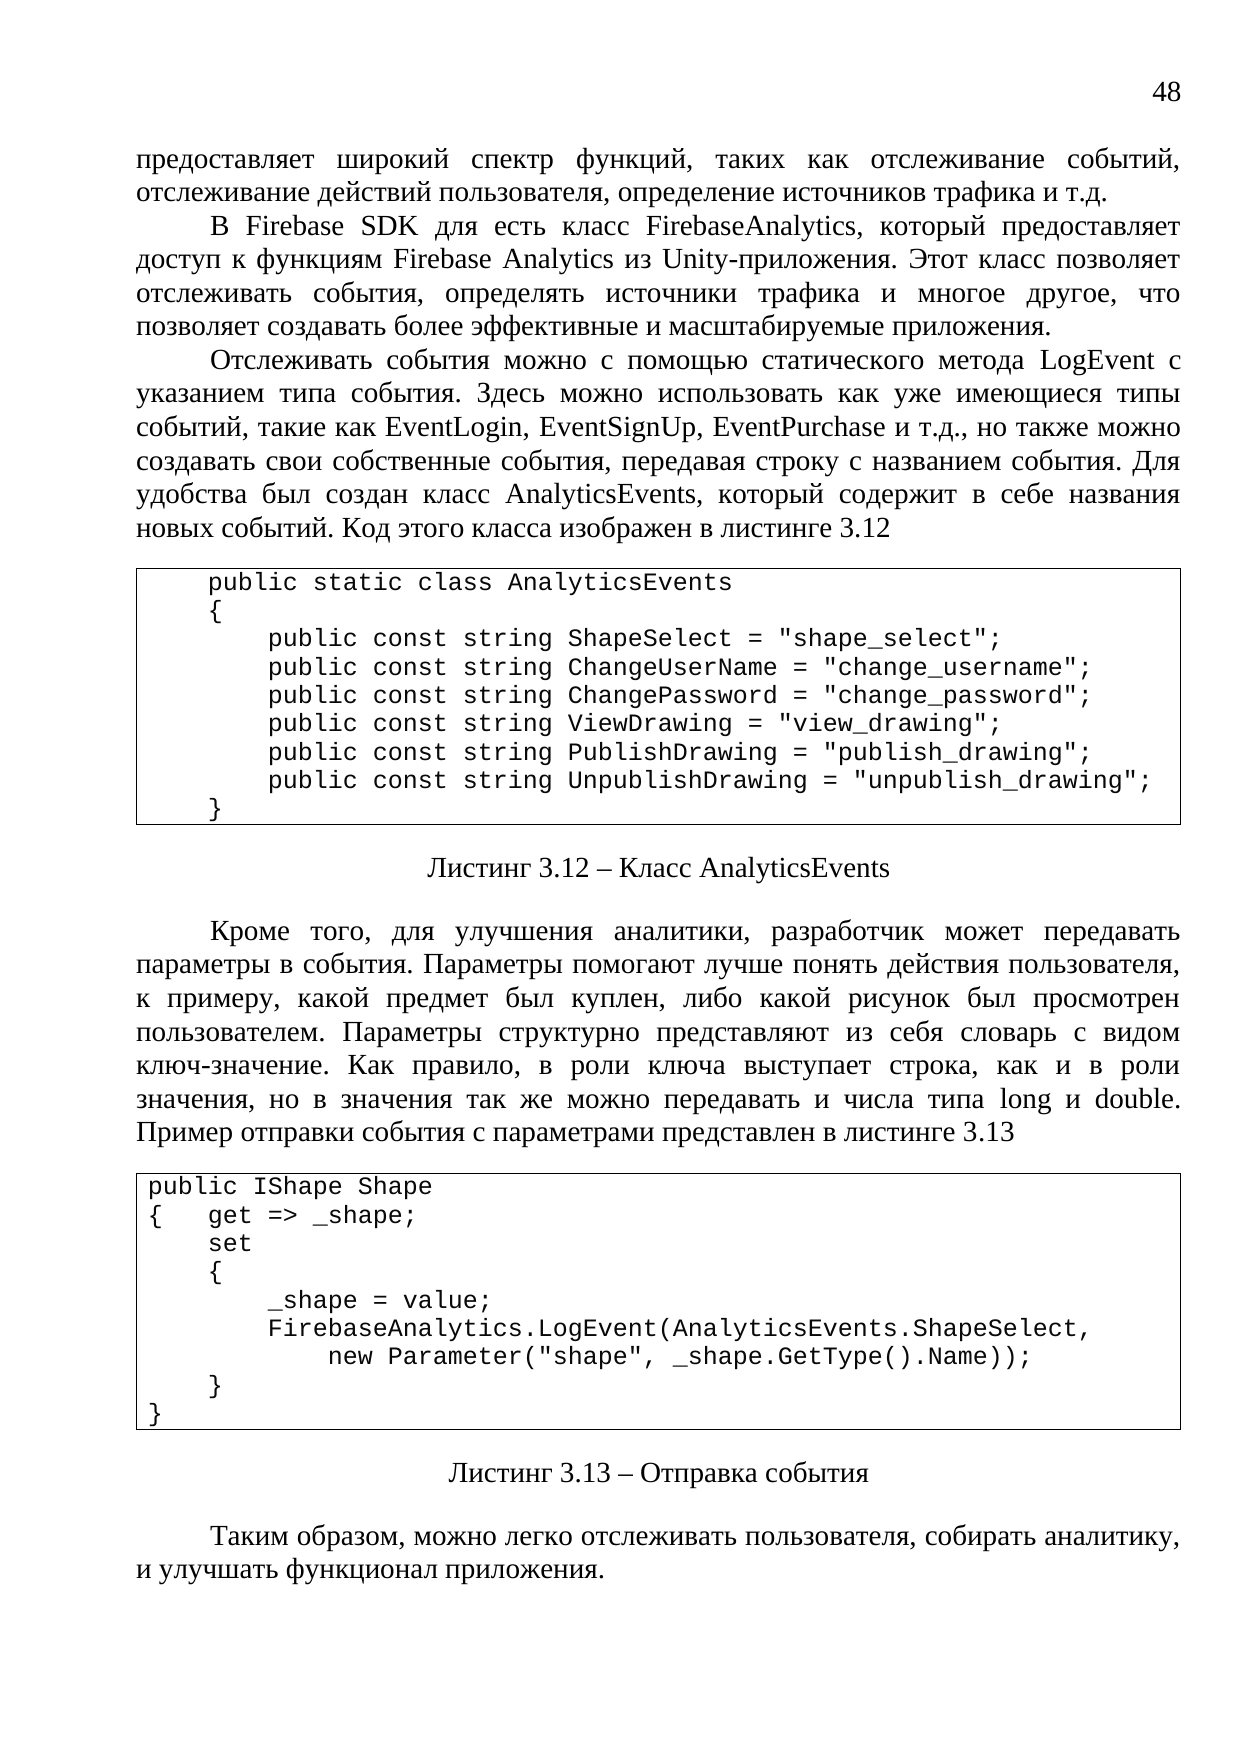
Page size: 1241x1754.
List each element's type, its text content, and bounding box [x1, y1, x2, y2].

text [136, 141, 1181, 208]
text Листинг 3.12 – Класс AnalyticsEvents [136, 850, 1181, 884]
text Таким образом, можно легко отслеживать пользователя, собирать аналитику, и улучшать функционал приложения. [136, 1518, 1181, 1585]
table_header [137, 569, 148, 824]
text Отслеживать события можно с помощью статического метода LogEvent с указанием типа события. Здесь можно использовать как уже имеющиеся типы событий, такие как EventLogin, EventSignUp, EventPurchase и т.д., но также можно создавать свои собственные события, передавая строку с названием события. Для удобства был создан класс AnalyticsEvents, который содержит в себе названия новых событий. Код этого класса изображен в листинге 3.12 [136, 342, 1181, 543]
text В Firebase SDK для есть класс FirebaseAnalytics, который предоставляет доступ к функциям Firebase Analytics из Unity-приложения. Этот класс позволяет отслеживать события, определять источники трафика и многое другое, что позволяет создавать более эффективные и масштабируемые приложения. [136, 208, 1181, 342]
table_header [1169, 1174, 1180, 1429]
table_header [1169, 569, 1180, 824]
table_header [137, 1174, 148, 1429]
text Кроме того, для улучшения аналитики, разработчик может передавать параметры в события. Параметры помогают лучше понять действия пользователя, к примеру, какой предмет был куплен, либо какой рисунок был просмотрен пользователем. Параметры структурно представляют из себя словарь с видом ключ-значение. Как правило, в роли ключа выступает строка, как и в роли значения, но в значения так же можно передавать и числа типа long и double. Пример отправки события с параметрами представлен в листинге 3.13 [136, 913, 1181, 1148]
text Листинг 3.13 – Отправка события [136, 1455, 1181, 1488]
